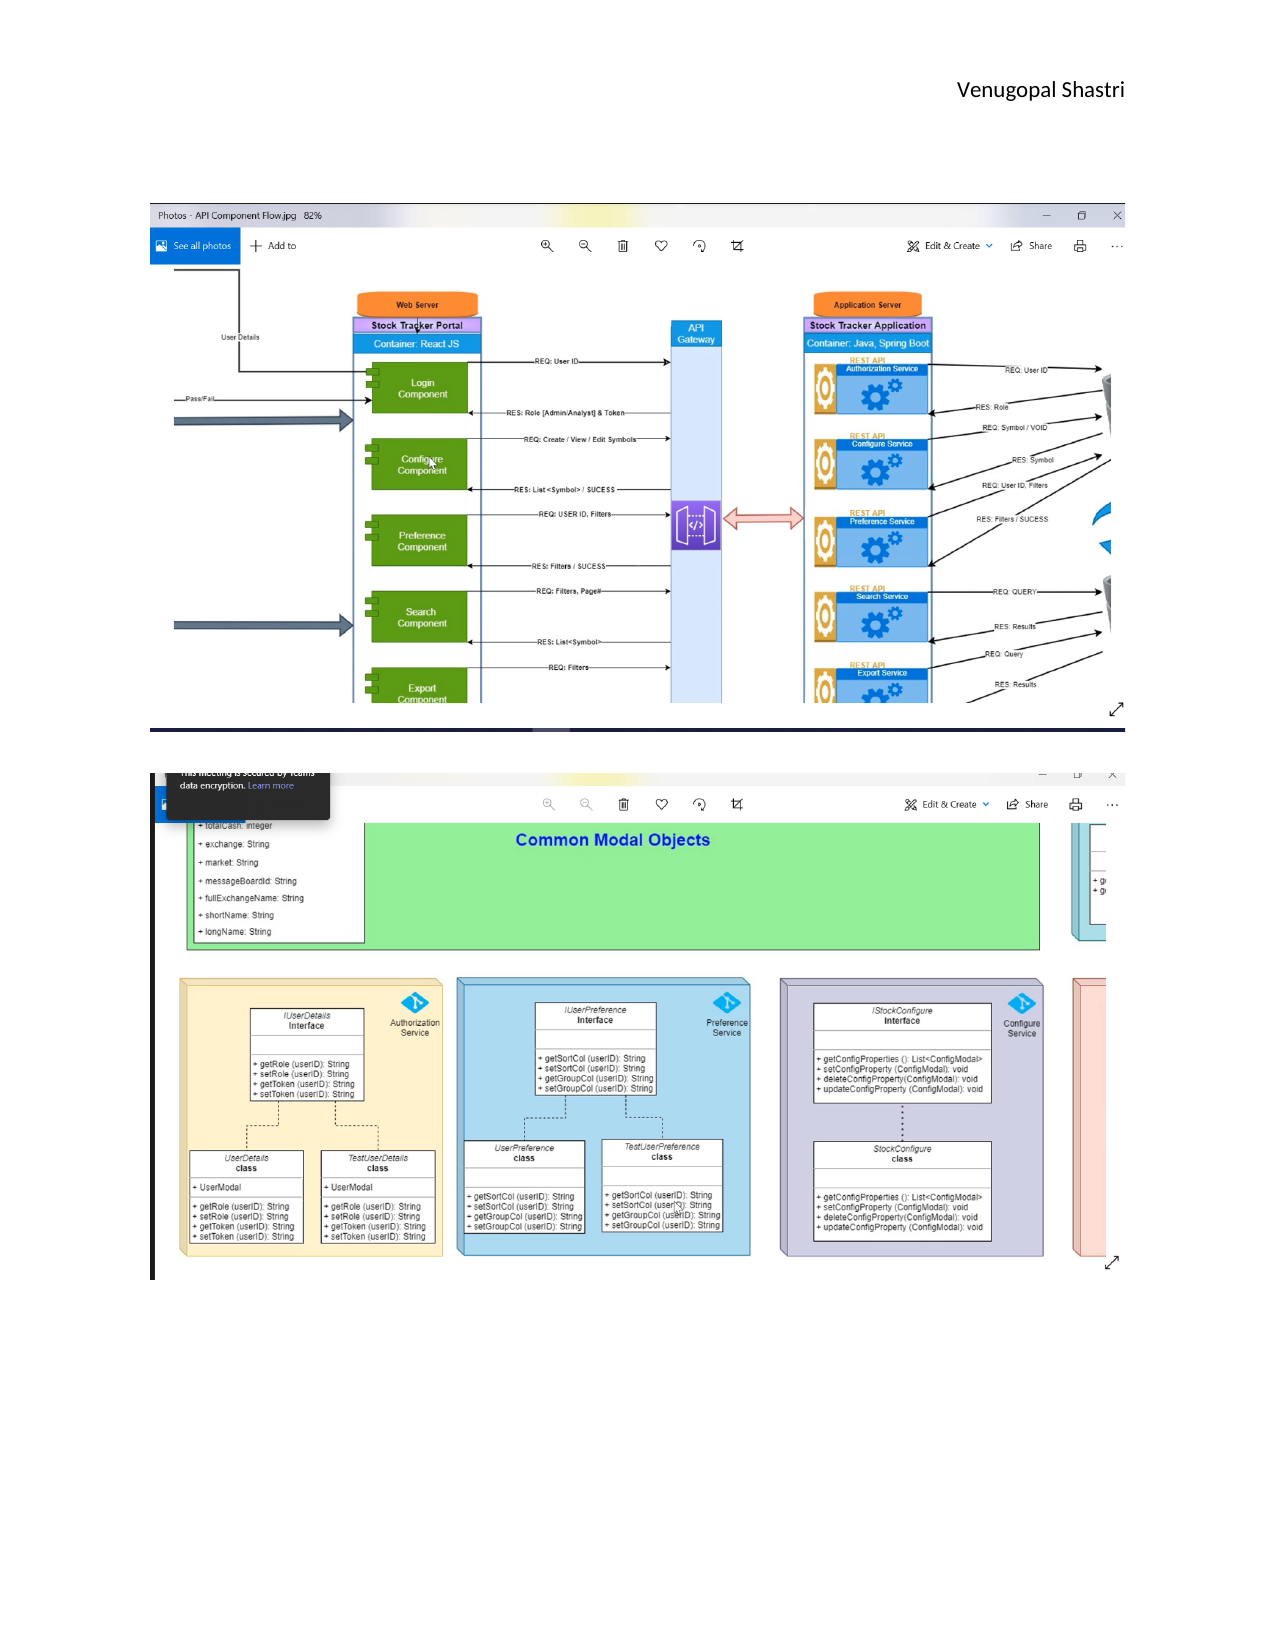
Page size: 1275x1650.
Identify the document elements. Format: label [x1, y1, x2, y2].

picture [150, 203, 1125, 732]
picture [150, 773, 1125, 1280]
